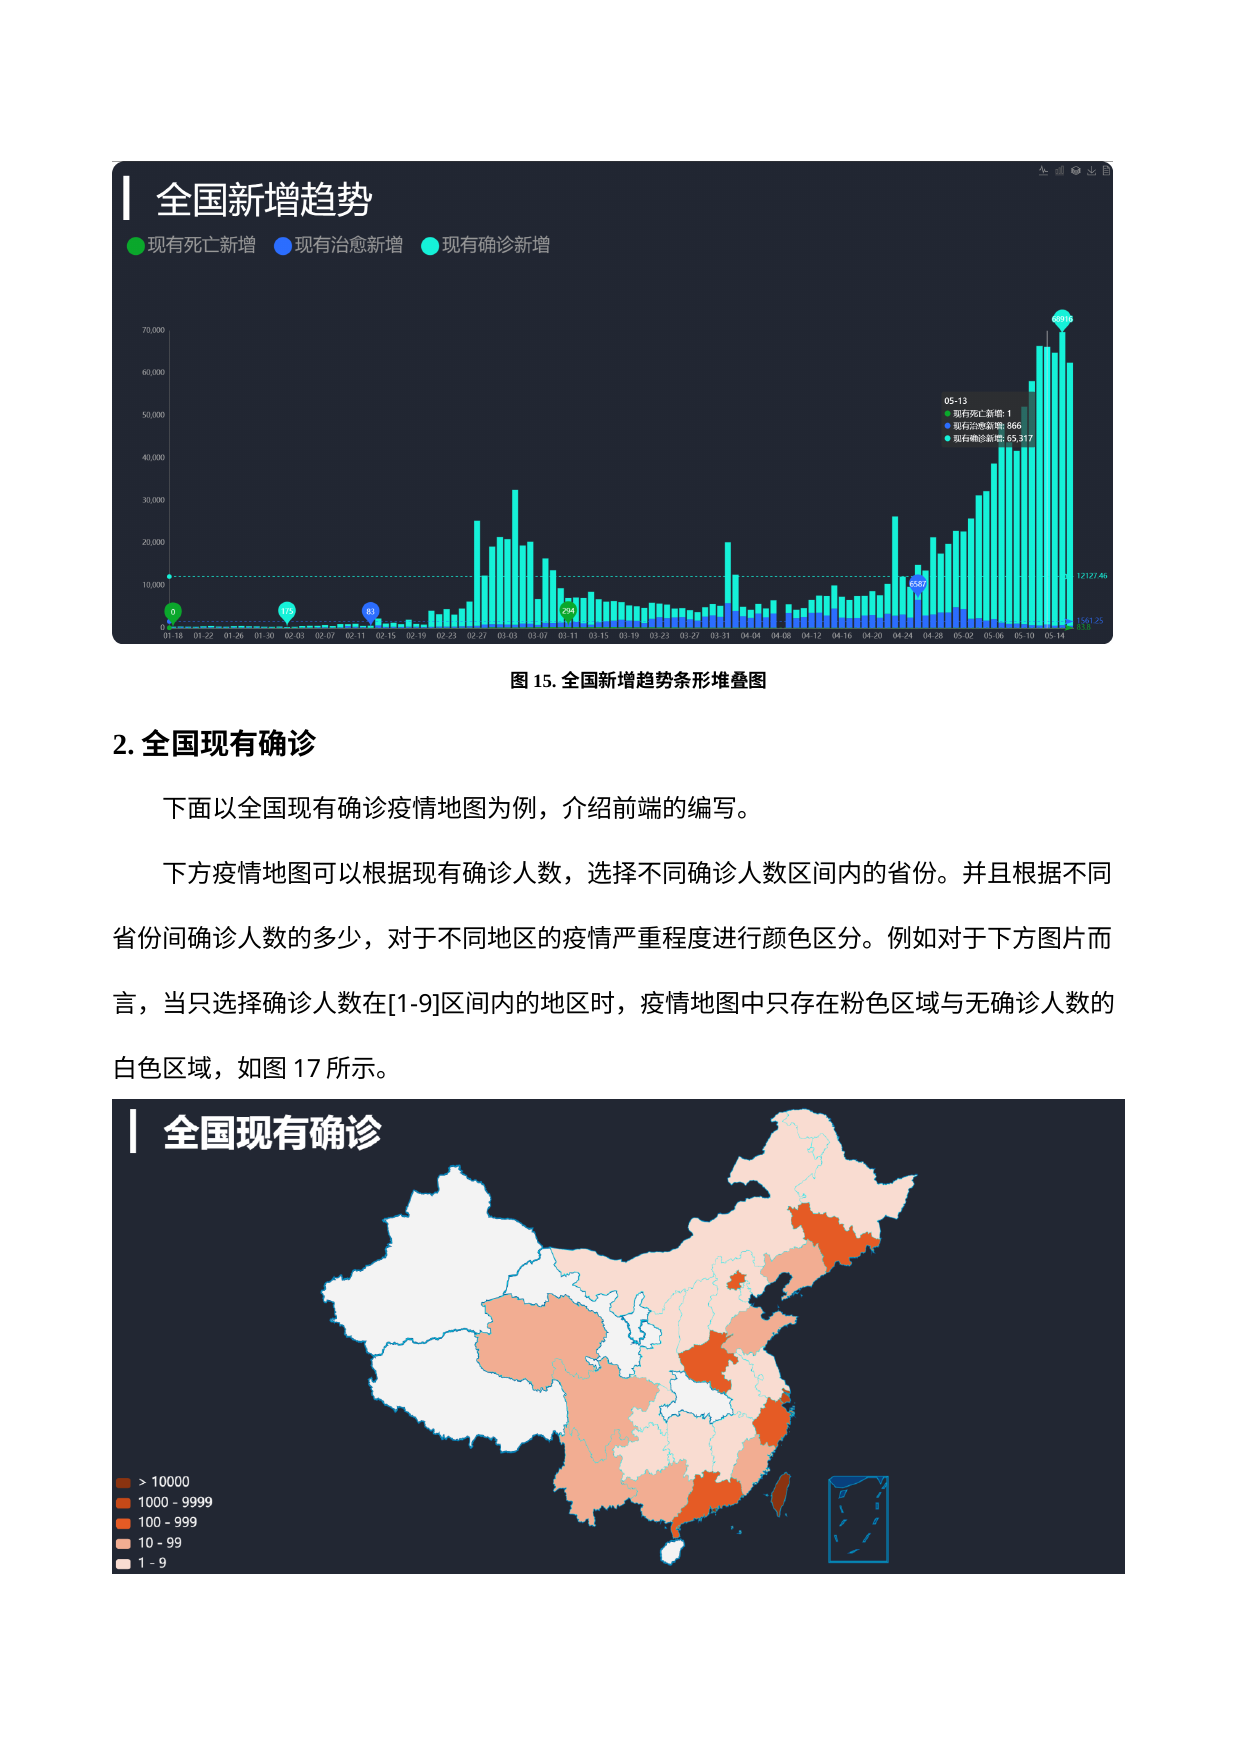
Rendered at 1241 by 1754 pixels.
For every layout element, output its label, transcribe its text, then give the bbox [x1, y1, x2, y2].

text 图15. 全国新增趋势条形堆叠图 [112, 666, 1128, 693]
text 下方疫情地图可以根据现有确诊人数，选择不同确诊人数区间内的省份。并且根据不同省份间确诊人数的多少，对于不同地区的疫情严重程度进行颜色区分。例如对于下方图片而言，当只选择确诊人数在[1-9]区间内的地区时，疫情地图中只存在粉色区域与无确诊人数的白色区域，如图17所示。 [112, 839, 1128, 1099]
text 下面以全国现有确诊疫情地图为例，介绍前端的编写。 [112, 774, 1128, 839]
picture [112, 1099, 1125, 1574]
picture [112, 161, 1113, 644]
subtitle 2. 全国现有确诊 [112, 709, 1128, 774]
